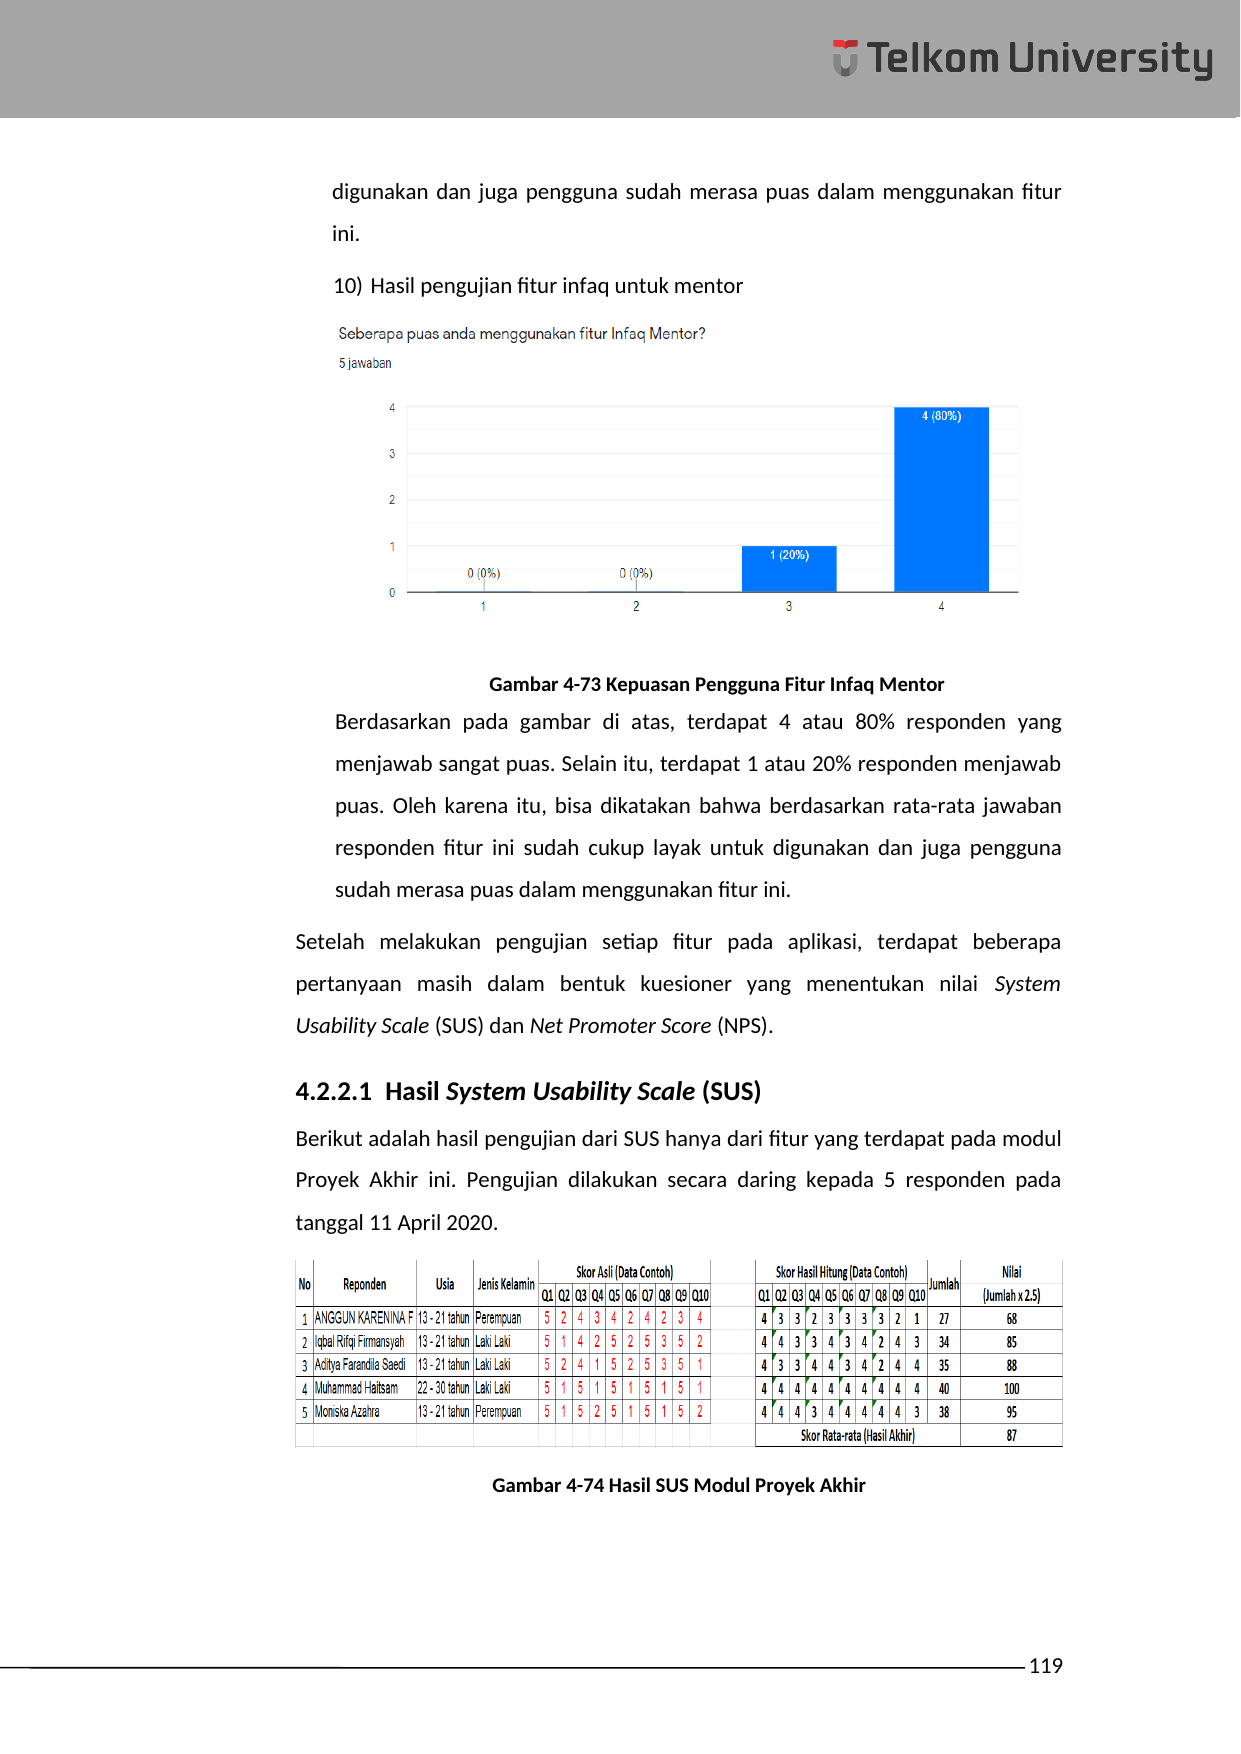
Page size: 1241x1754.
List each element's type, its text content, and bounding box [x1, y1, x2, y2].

picture [332, 323, 1023, 647]
picture [833, 40, 1213, 81]
text Setelah melakukan pengujian setiap fitur pada aplikasi, terdapat beberapa pertanyaan masih dalam bentuk kuesioner yang menentukan nilai System Usability Scale (SUS) dan Net Promoter Score (NPS). [295, 927, 1063, 1039]
subtitle Hasil System Usability Scale (SUS) [295, 1074, 1063, 1107]
text Berikut adalah hasil pengujian dari SUS hanya dari fitur yang terdapat pada modul Proyek Akhir ini. Pengujian dilakukan secara daring kepada 5 responden pada tanggal 11 April 2020. [295, 1124, 1063, 1236]
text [332, 177, 1063, 247]
list Hasil pengujian fitur infaq untuk mentor [333, 272, 1063, 299]
text Berdasarkan pada gambar di atas, terdapat 4 atau 80% responden yang menjawab sangat puas. Selain itu, terdapat 1 atau 20% responden menjawab puas. Oleh karena itu, bisa dikatakan bahwa berdasarkan rata-rata jawaban responden fitur ini sudah cukup layak untuk digunakan dan juga pengguna sudah merasa puas dalam menggunakan fitur ini. [335, 707, 1063, 903]
picture [295, 1260, 1063, 1448]
